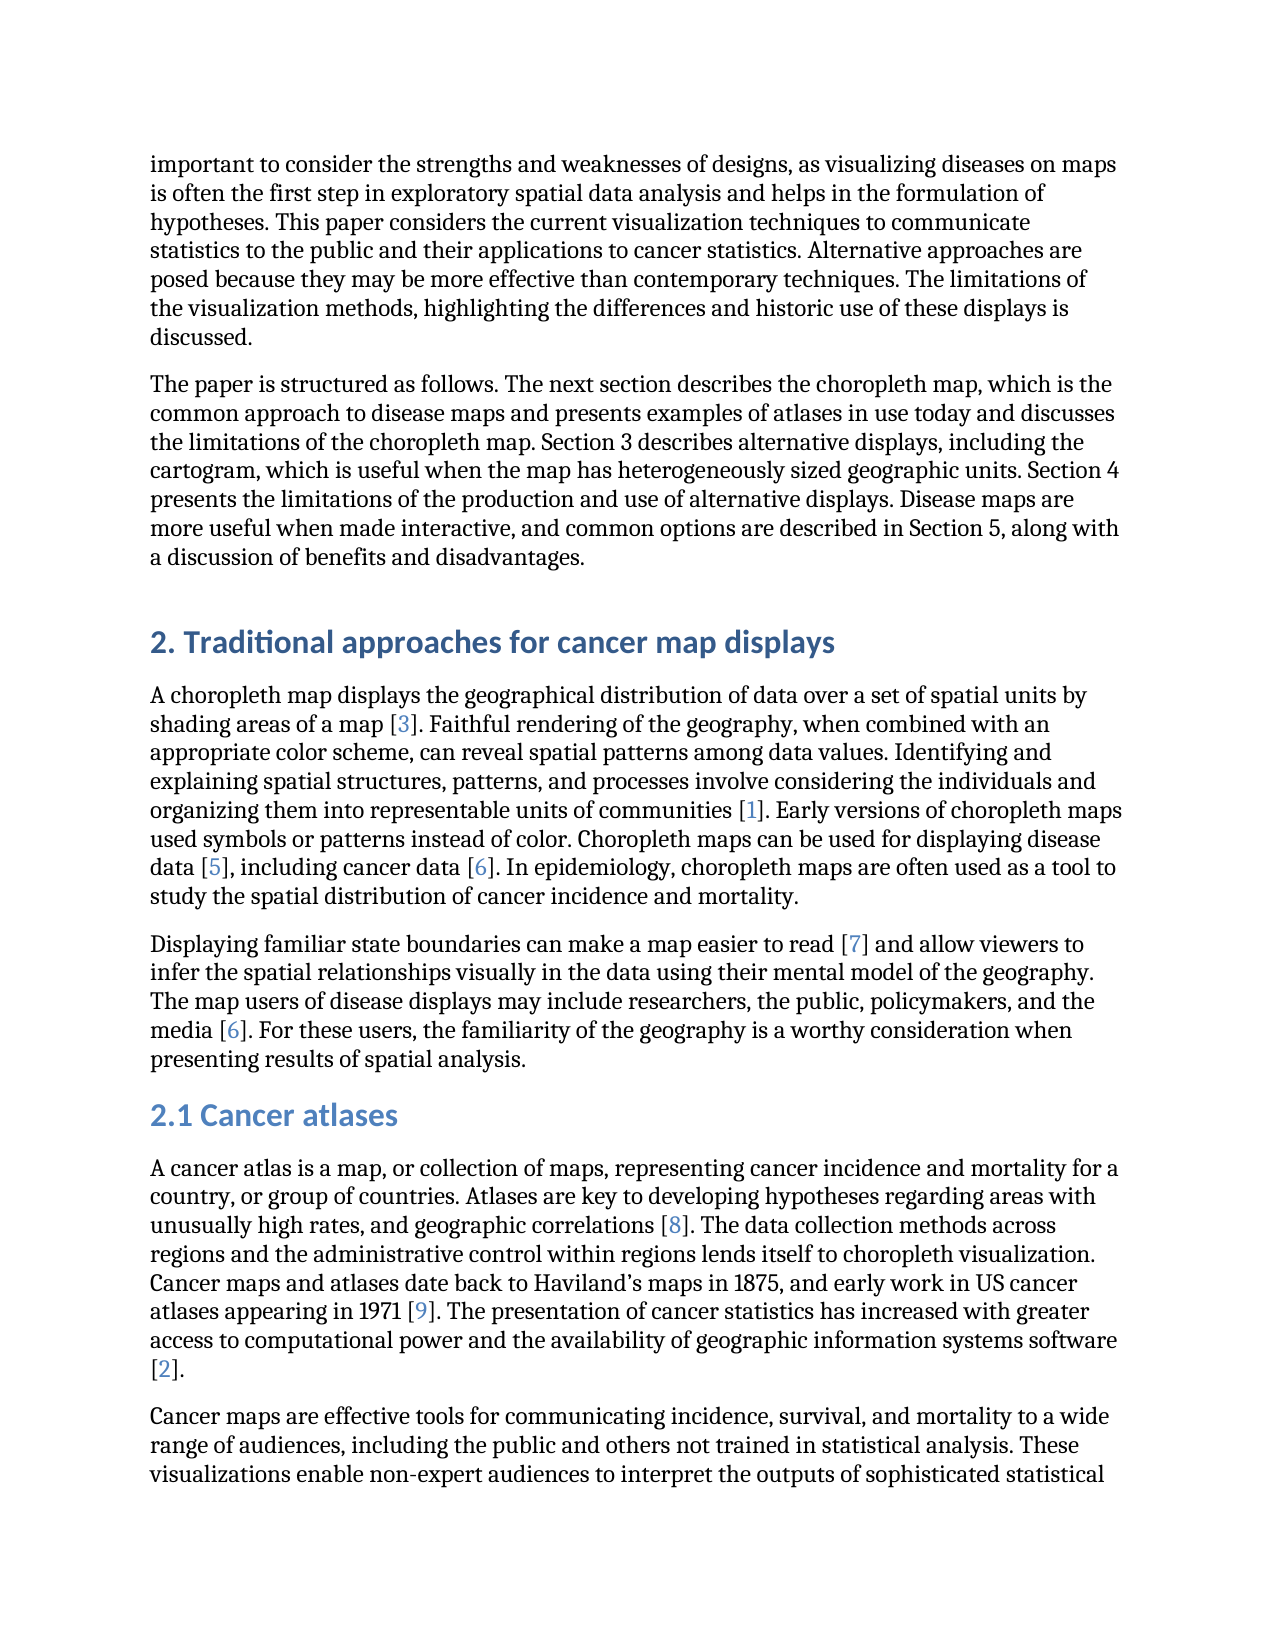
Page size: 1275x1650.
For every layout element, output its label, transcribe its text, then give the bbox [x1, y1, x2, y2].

text The paper is structured as follows. The next section describes the choropleth map, which is the common approach to disease maps and presents examples of atlases in use today and discusses the limitations of the choropleth map. Section 3 describes alternative displays, including the cartogram, which is useful when the map has heterogeneously sized geographic units. Section 4 presents the limitations of the production and use of alternative displays. Disease maps are more useful when made interactive, and common options are described in Section 5, along with a discussion of benefits and disadvantages. [150, 370, 1125, 571]
subtitle 2. Traditional approaches for cancer map displays [150, 621, 1125, 662]
text A choropleth map displays the geographical distribution of data over a set of spatial units by shading areas of a map [3]. Faithful rendering of the geography, when combined with an appropriate color scheme, can reveal spatial patterns among data values. Identifying and explaining spatial structures, patterns, and processes involve considering the individuals and organizing them into representable units of communities [1]. Early versions of choropleth maps used symbols or patterns instead of color. Choropleth maps can be used for displaying disease data [5], including cancer data [6]. In epidemiology, choropleth maps are often used as a tool to study the spatial distribution of cancer incidence and mortality. [150, 681, 1125, 911]
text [150, 1402, 1125, 1488]
text Displaying familiar state boundaries can make a map easier to read [7] and allow viewers to infer the spatial relationships visually in the data using their mental model of the geography. The map users of disease displays may include researchers, the public, policymakers, and the media [6]. For these users, the familiarity of the geography is a worthy consideration when presenting results of spatial analysis. [150, 929, 1125, 1073]
text A cancer atlas is a map, or collection of maps, representing cancer incidence and mortality for a country, or group of countries. Atlases are key to developing hypotheses regarding areas with unusually high rates, and geographic correlations [8]. The data collection methods across regions and the administrative control within regions lends itself to choropleth visualization. Cancer maps and atlases date back to Haviland’s maps in 1875, and early work in US cancer atlases appearing in 1971 [9]. The presentation of cancer statistics has increased with greater access to computational power and the availability of geographic information systems software [2]. [150, 1153, 1125, 1383]
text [150, 150, 1125, 351]
subtitle 2.1 Cancer atlases [150, 1094, 1125, 1135]
